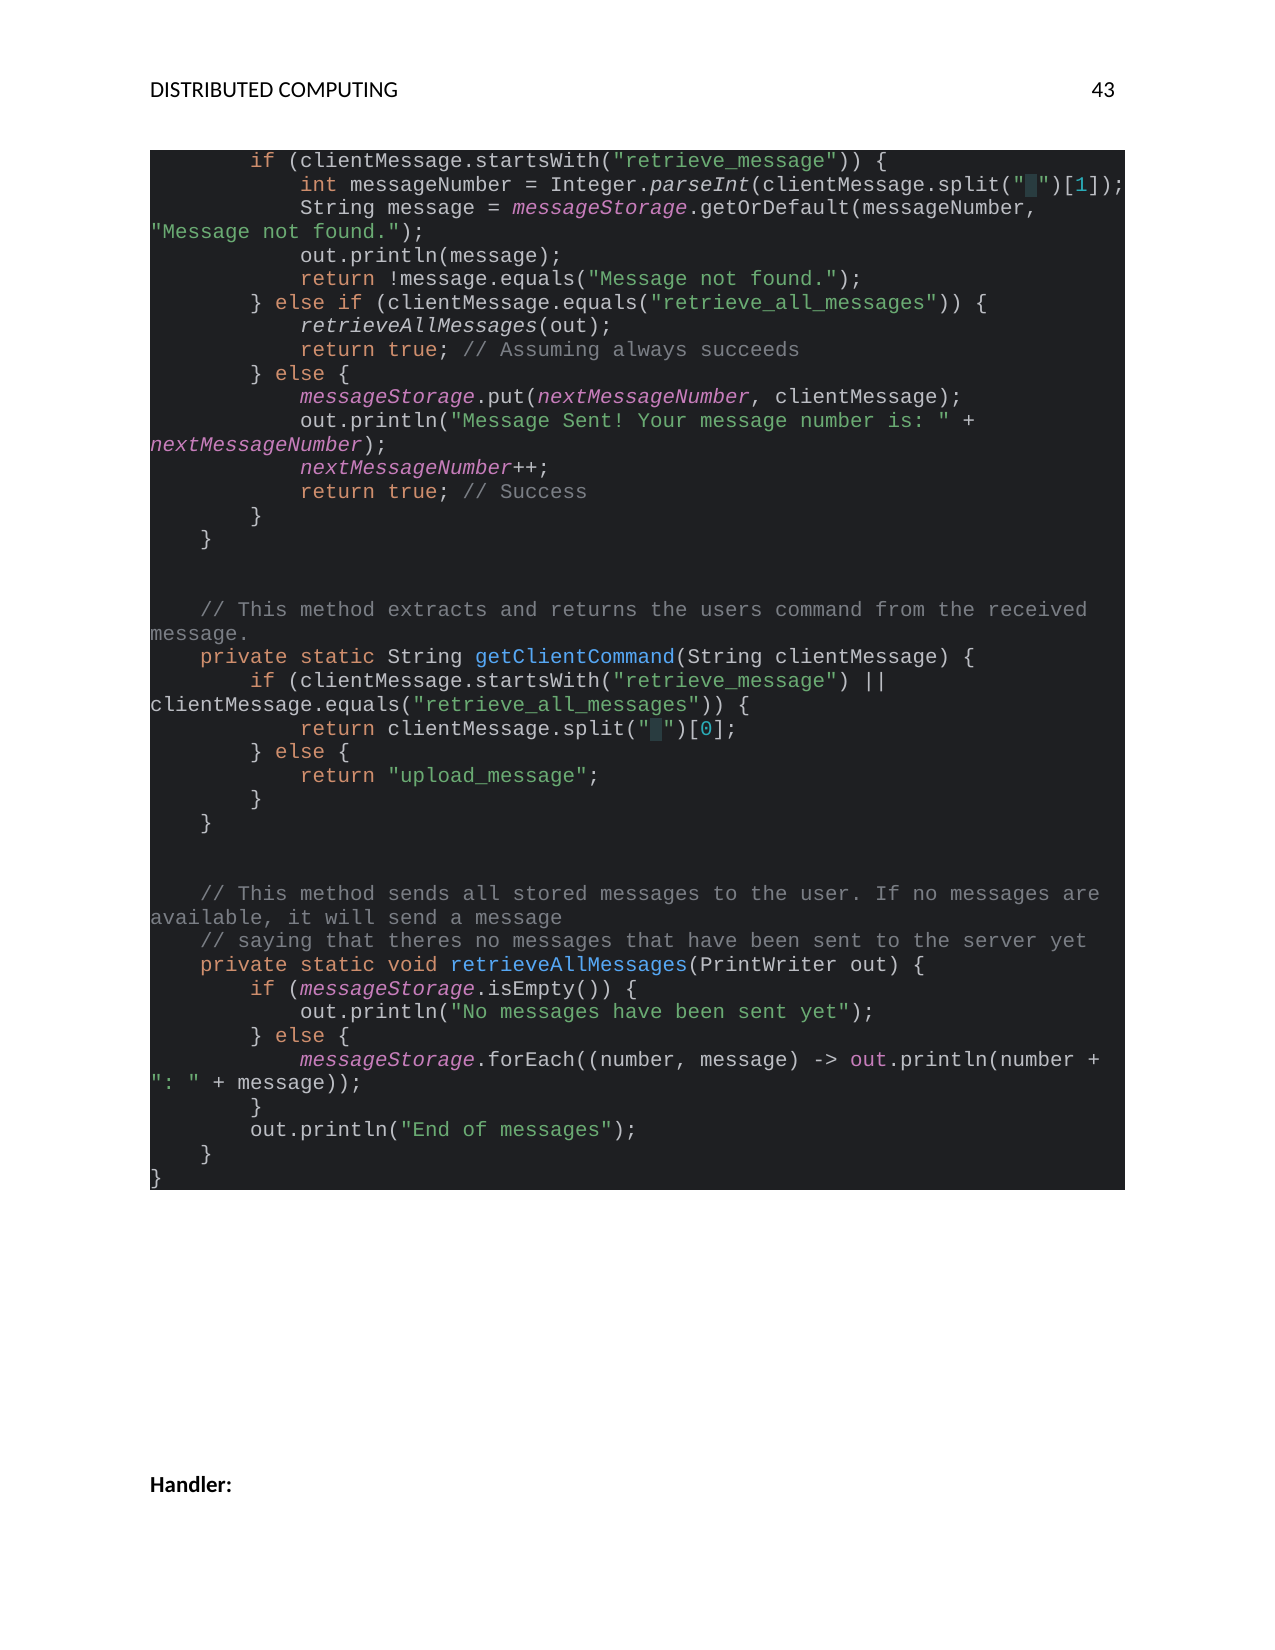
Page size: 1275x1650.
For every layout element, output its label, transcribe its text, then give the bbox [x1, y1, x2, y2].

subtitle Handler: [150, 1471, 1125, 1499]
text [150, 150, 1125, 1190]
